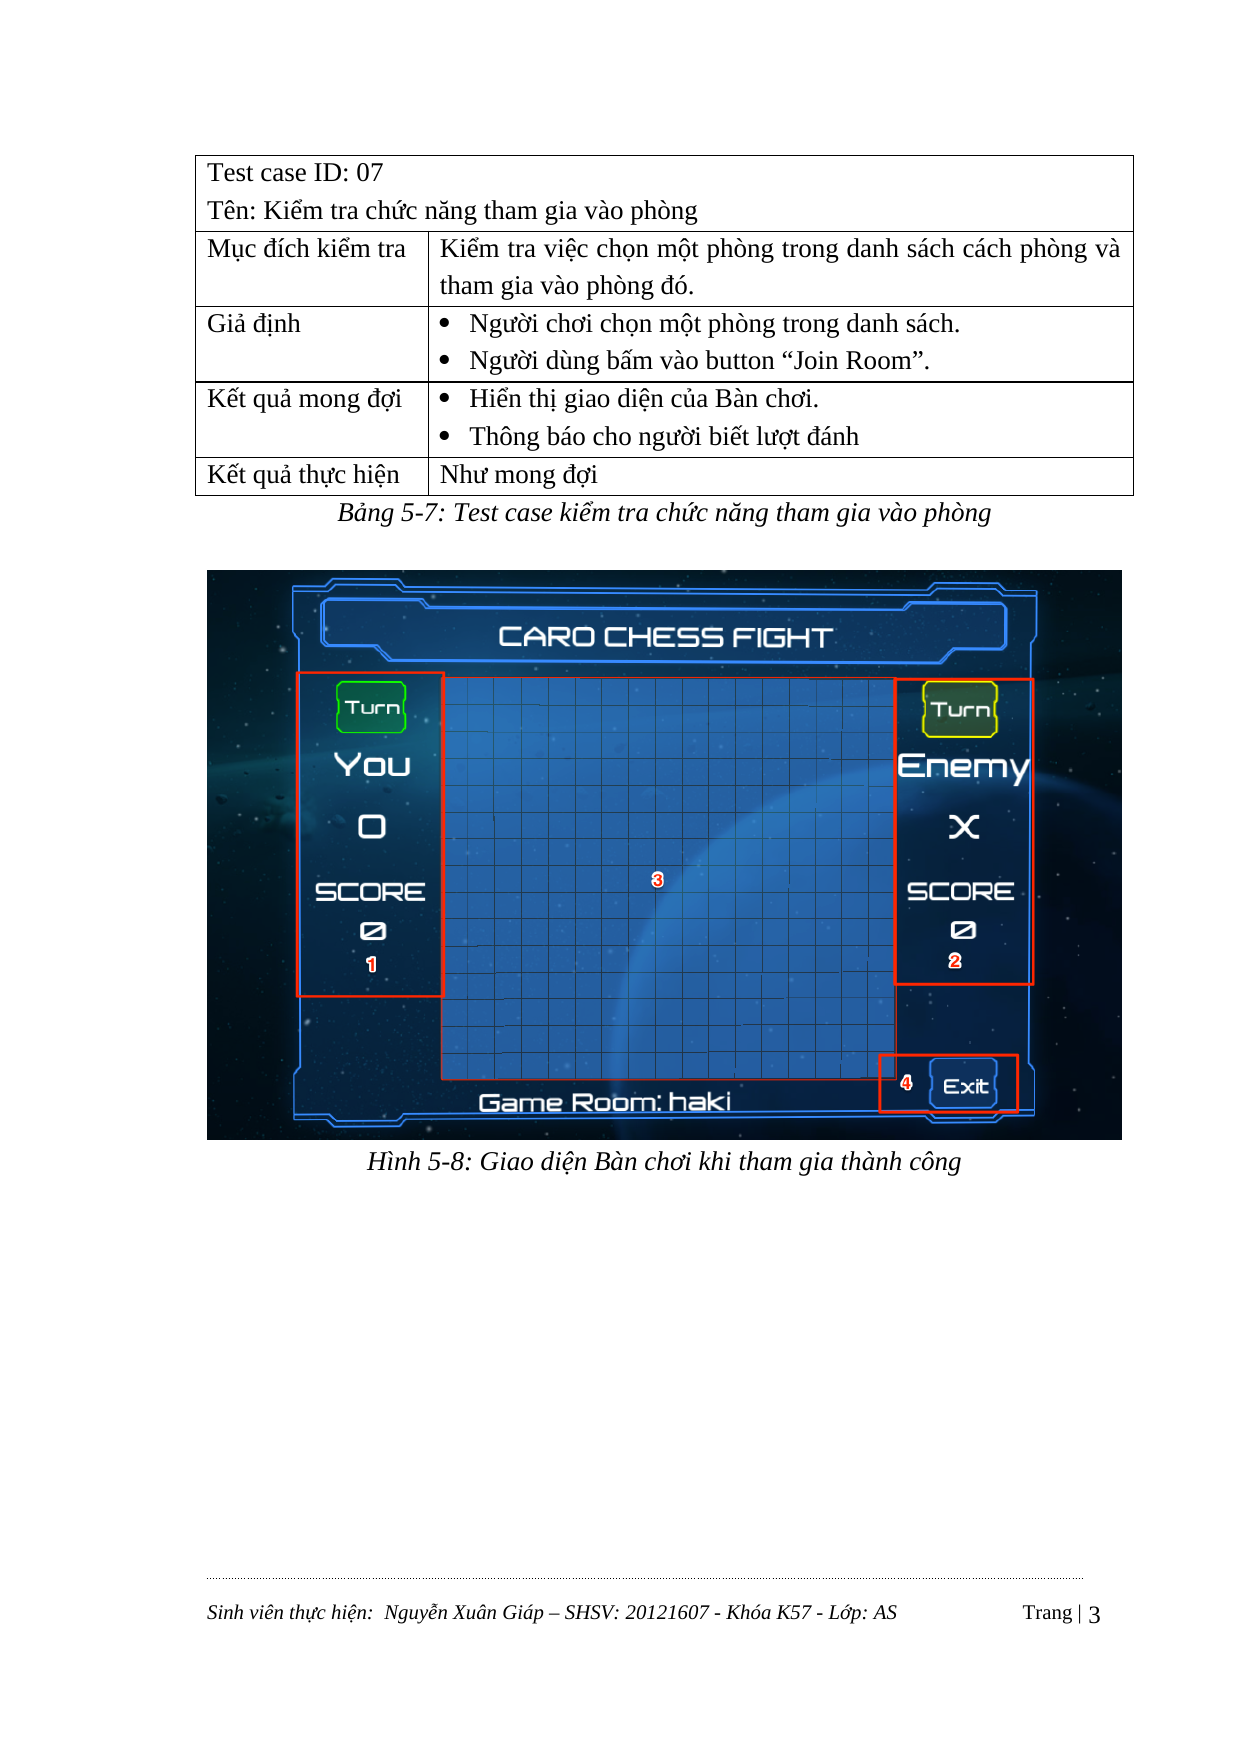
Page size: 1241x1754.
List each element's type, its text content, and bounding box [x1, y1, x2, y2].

table_cell Hiển thị giao diện của Bàn chơi. Thông báo cho người biết lượt đánh [429, 383, 1133, 457]
table_cell Giả định [196, 307, 428, 381]
table_cell Kết quả mong đợi [196, 383, 428, 457]
table_header Test case ID: 07 Tên: Kiểm tra chức năng tham gia vào phòng [196, 156, 1133, 231]
table_cell Như mong đợi [429, 458, 1133, 495]
text Bảng 5-7: Test case kiểm tra chức năng tham gia vào phòng [207, 496, 1122, 527]
table_cell Kết quả thực hiện [196, 458, 428, 495]
table_cell Người chơi chọn một phòng trong danh sách. Người dùng bấm vào button “Join Room”. [429, 307, 1133, 381]
text Hình 5-8: Giao diện Bàn chơi khi tham gia thành công [207, 1145, 1122, 1176]
table_cell Kiểm tra việc chọn một phòng trong danh sách cách phòng và tham gia vào phòng đó. [429, 232, 1133, 306]
picture [206, 570, 1122, 1140]
table_cell Mục đích kiểm tra [196, 232, 428, 306]
